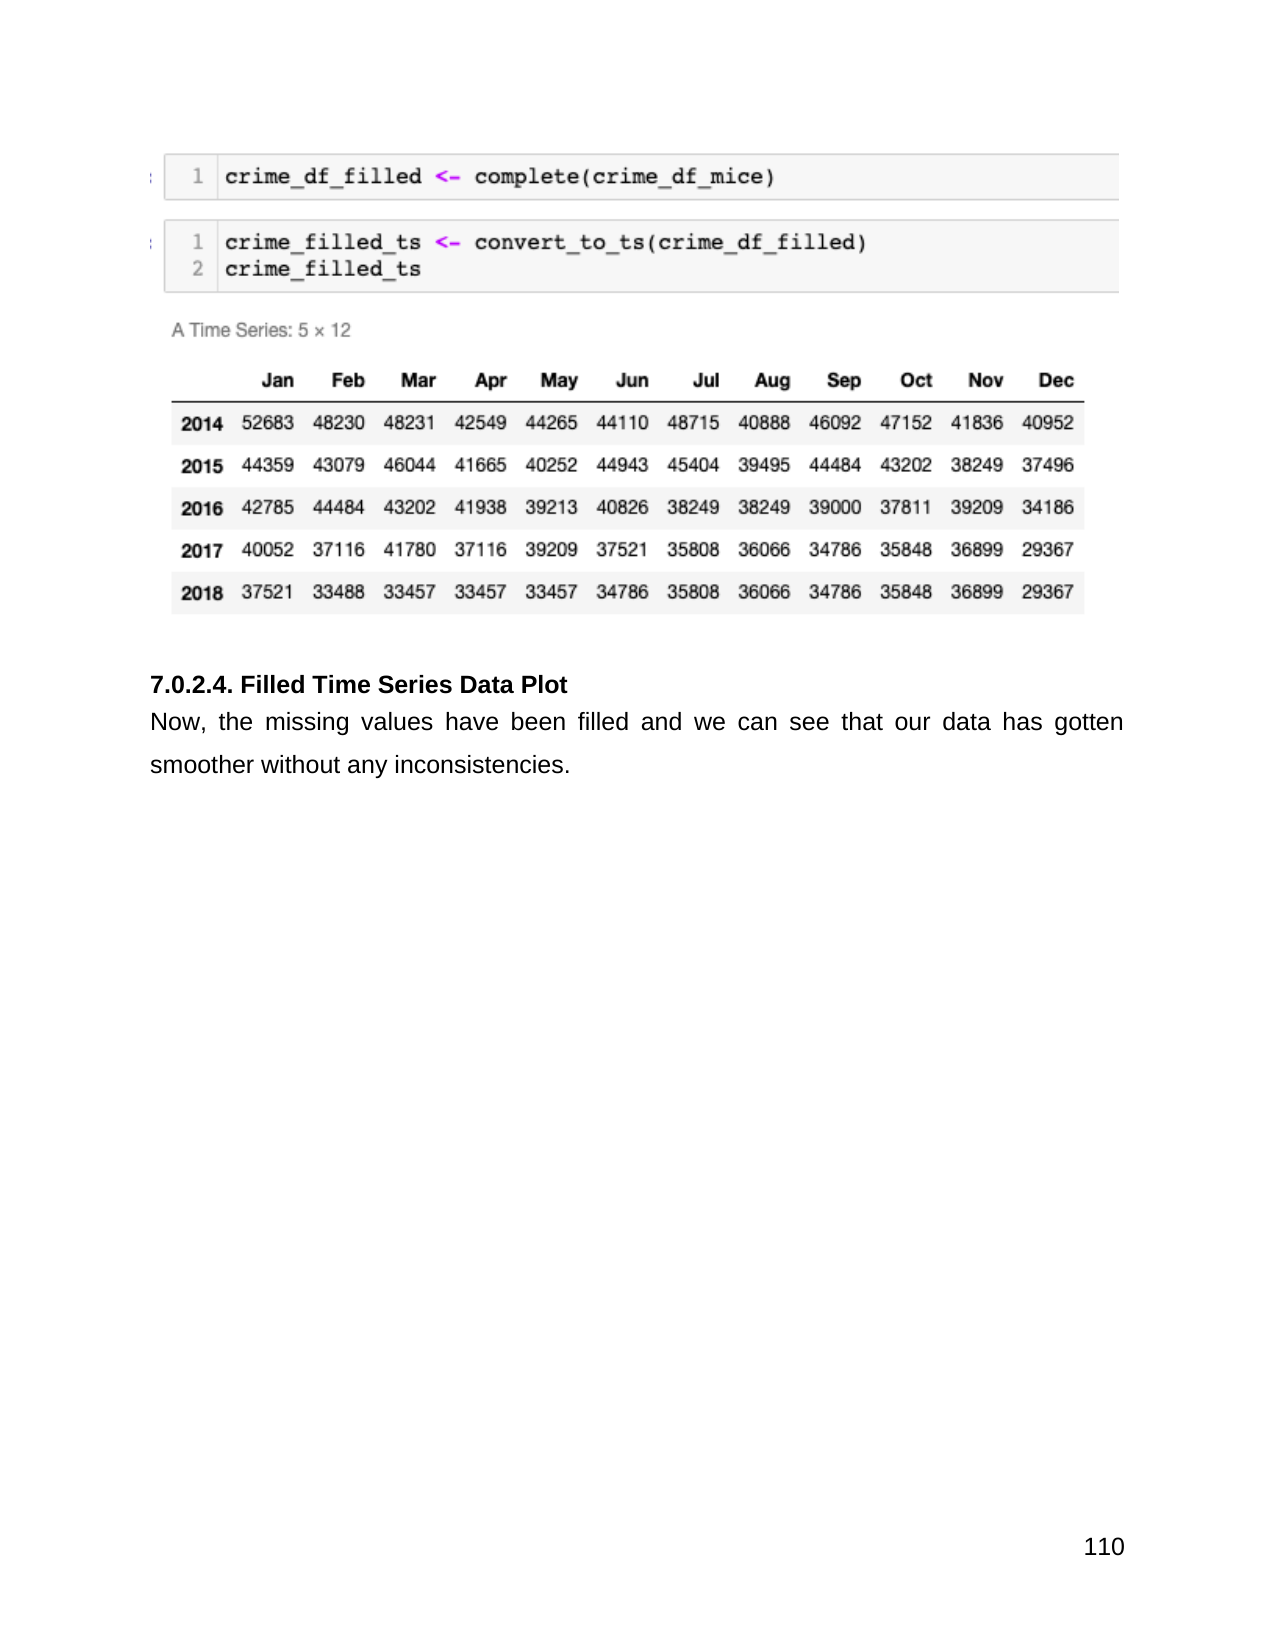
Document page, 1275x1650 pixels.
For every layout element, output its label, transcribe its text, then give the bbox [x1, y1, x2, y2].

picture [150, 150, 1119, 627]
text Now, the missing values have been filled and we can see that our data has gotten smoother without any inconsistencies. [150, 707, 1125, 779]
subtitle 7.0.2.4. Filled Time Series Data Plot [150, 670, 1125, 699]
